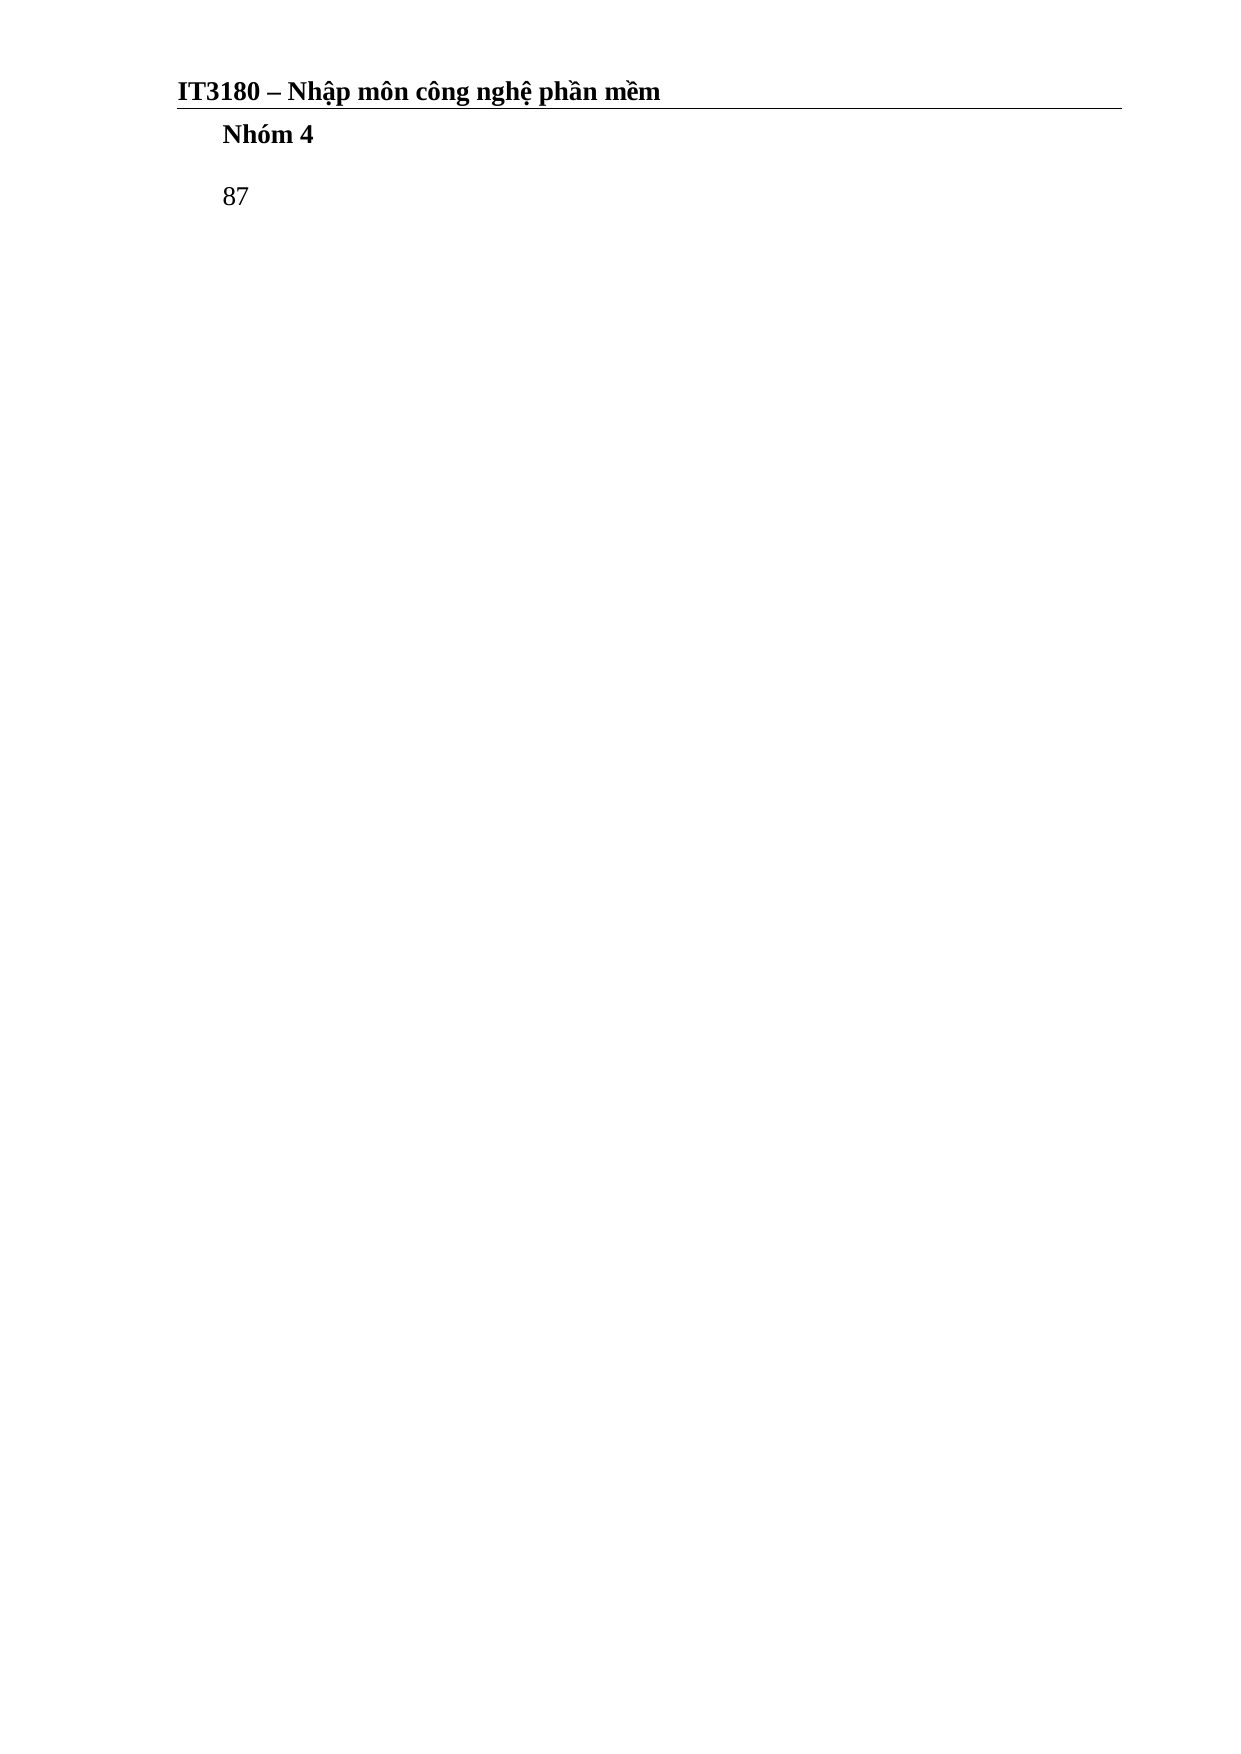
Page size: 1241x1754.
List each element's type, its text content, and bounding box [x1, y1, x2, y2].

text Nhóm 4 87 [222, 118, 1152, 215]
